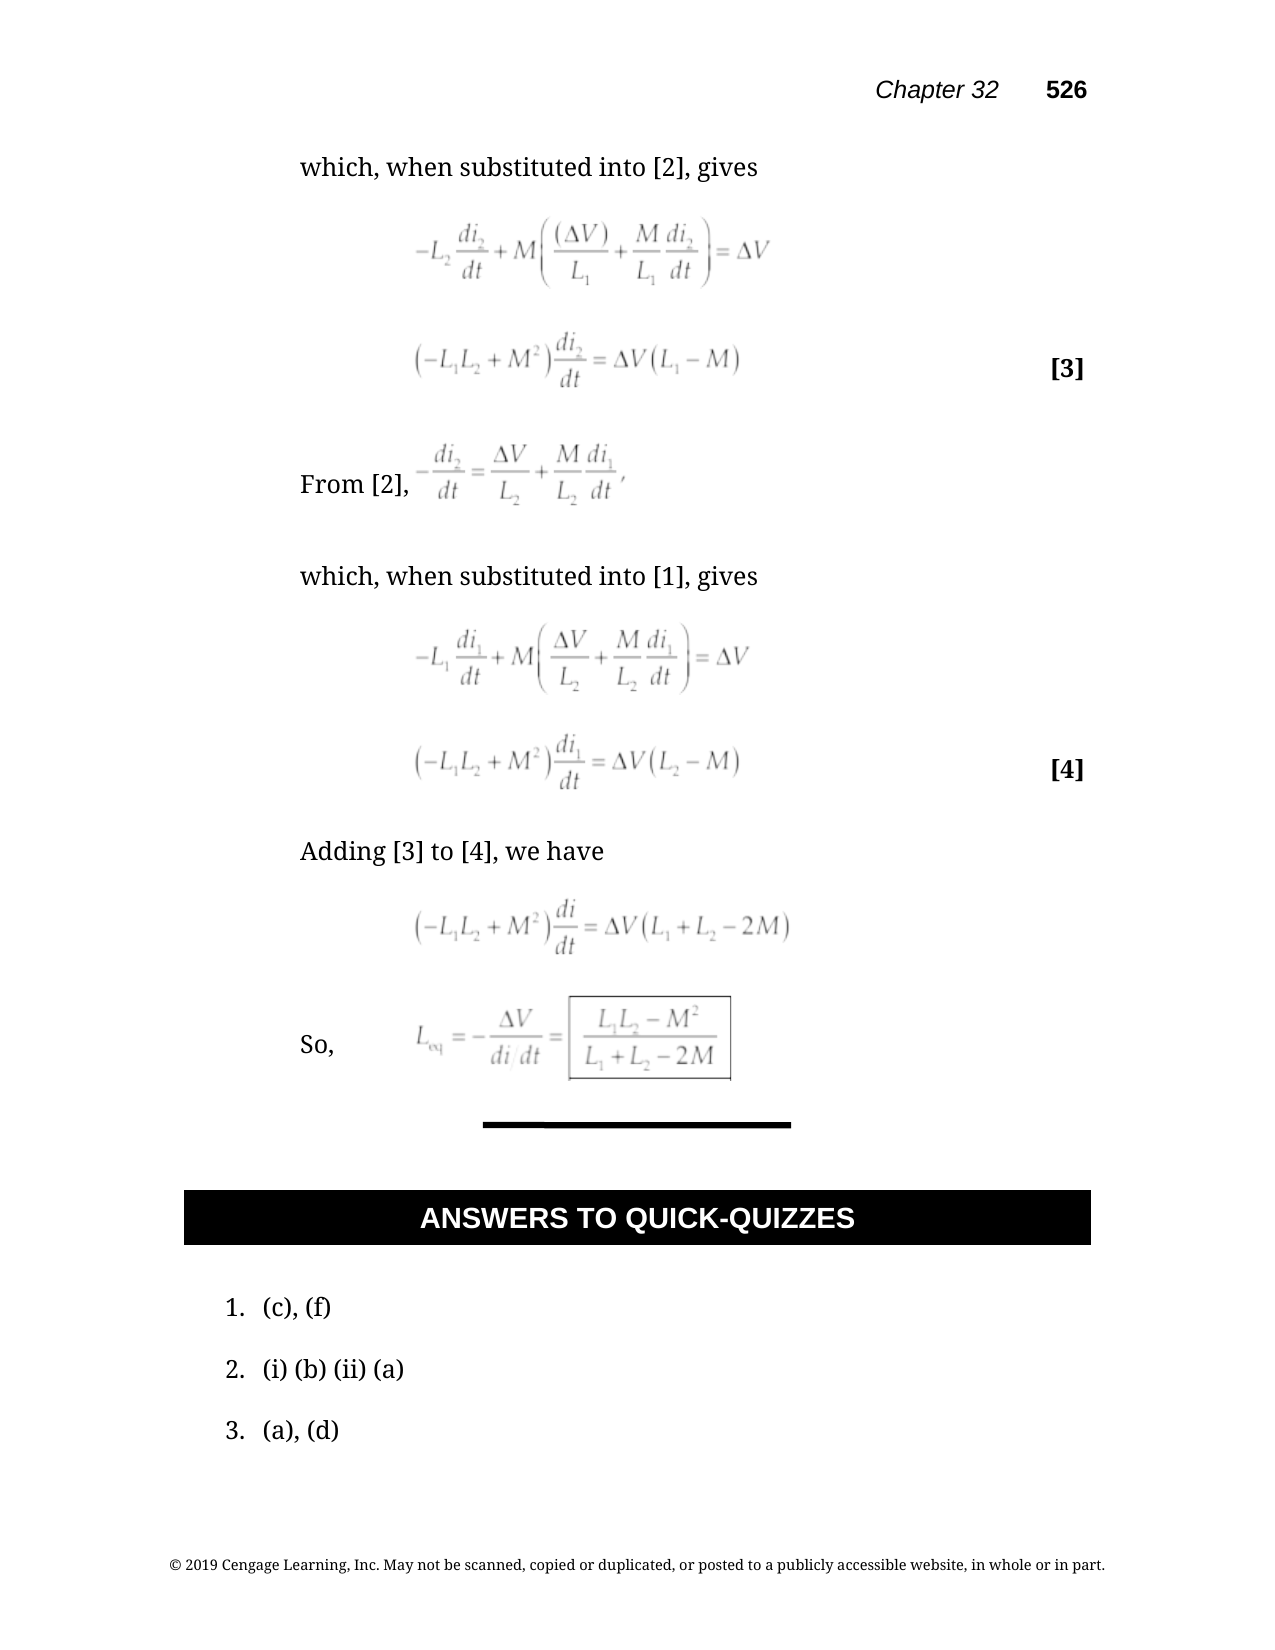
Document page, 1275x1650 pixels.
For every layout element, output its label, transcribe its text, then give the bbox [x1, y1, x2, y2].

list (c), (f) [225, 1290, 1087, 1324]
text [4] [187, 728, 1087, 808]
text Adding [3] to [4], we have [187, 834, 1087, 868]
text So, [187, 991, 1087, 1097]
text From [2], [187, 438, 1087, 529]
table_header ANSWERS TO QUICK-QUIZZES [184, 1190, 1091, 1245]
text [3] [187, 326, 1087, 409]
text which, when substituted into [2], gives [187, 150, 1087, 184]
list (a), (d) [225, 1413, 1087, 1447]
list (i) (b) (ii) (a) [225, 1351, 1087, 1385]
text which, when substituted into [1], gives [187, 558, 1087, 592]
